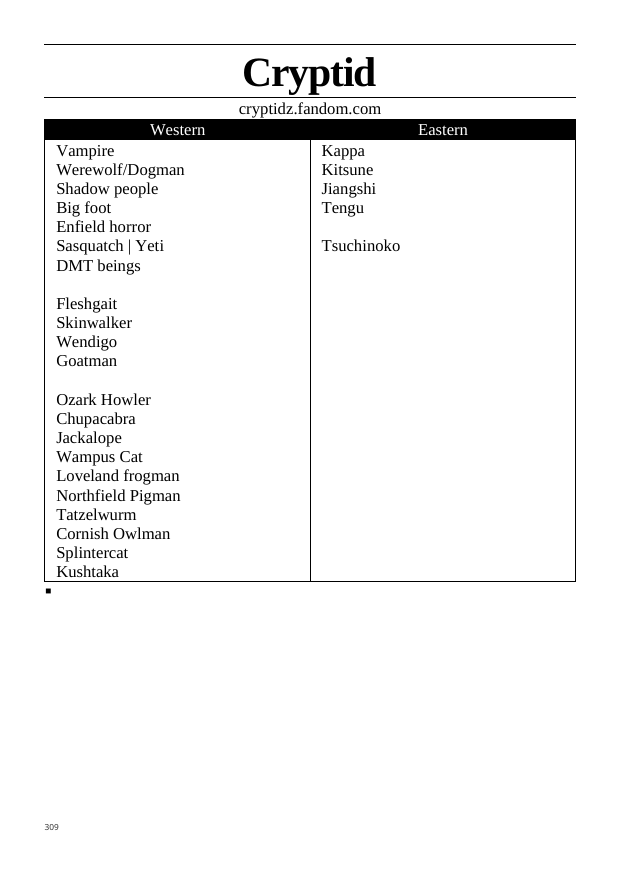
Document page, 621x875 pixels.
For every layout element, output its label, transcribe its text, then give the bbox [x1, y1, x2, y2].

text cryptidz.fandom.com [44, 98, 576, 118]
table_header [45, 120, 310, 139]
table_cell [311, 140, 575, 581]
subtitle Cryptid [44, 45, 576, 97]
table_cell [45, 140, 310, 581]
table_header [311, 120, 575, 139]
